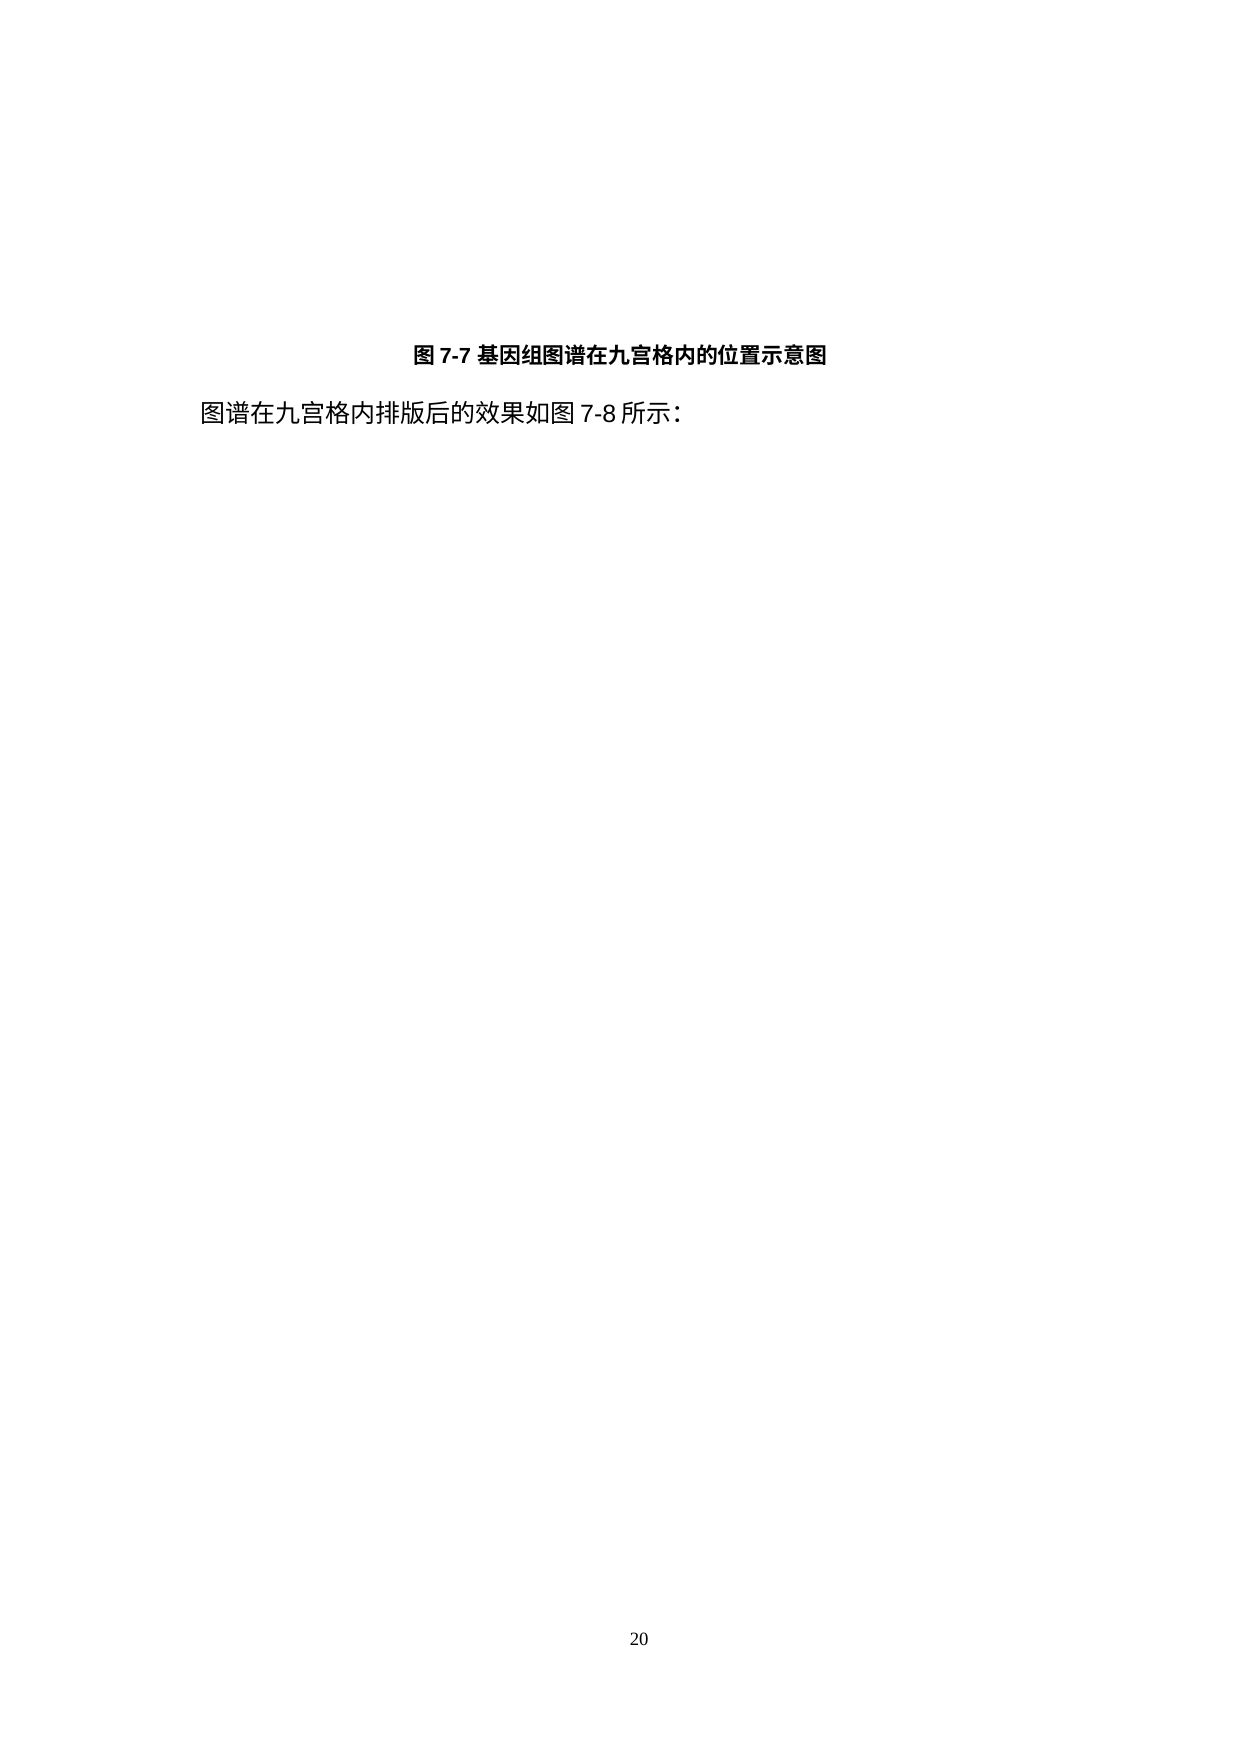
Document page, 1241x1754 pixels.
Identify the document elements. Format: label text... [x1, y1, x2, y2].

text 图7-7 基因组图谱在九宫格内的位置示意图 [150, 331, 1090, 372]
text 图谱在九宫格内排版后的效果如图7-8所示： [150, 389, 1090, 431]
